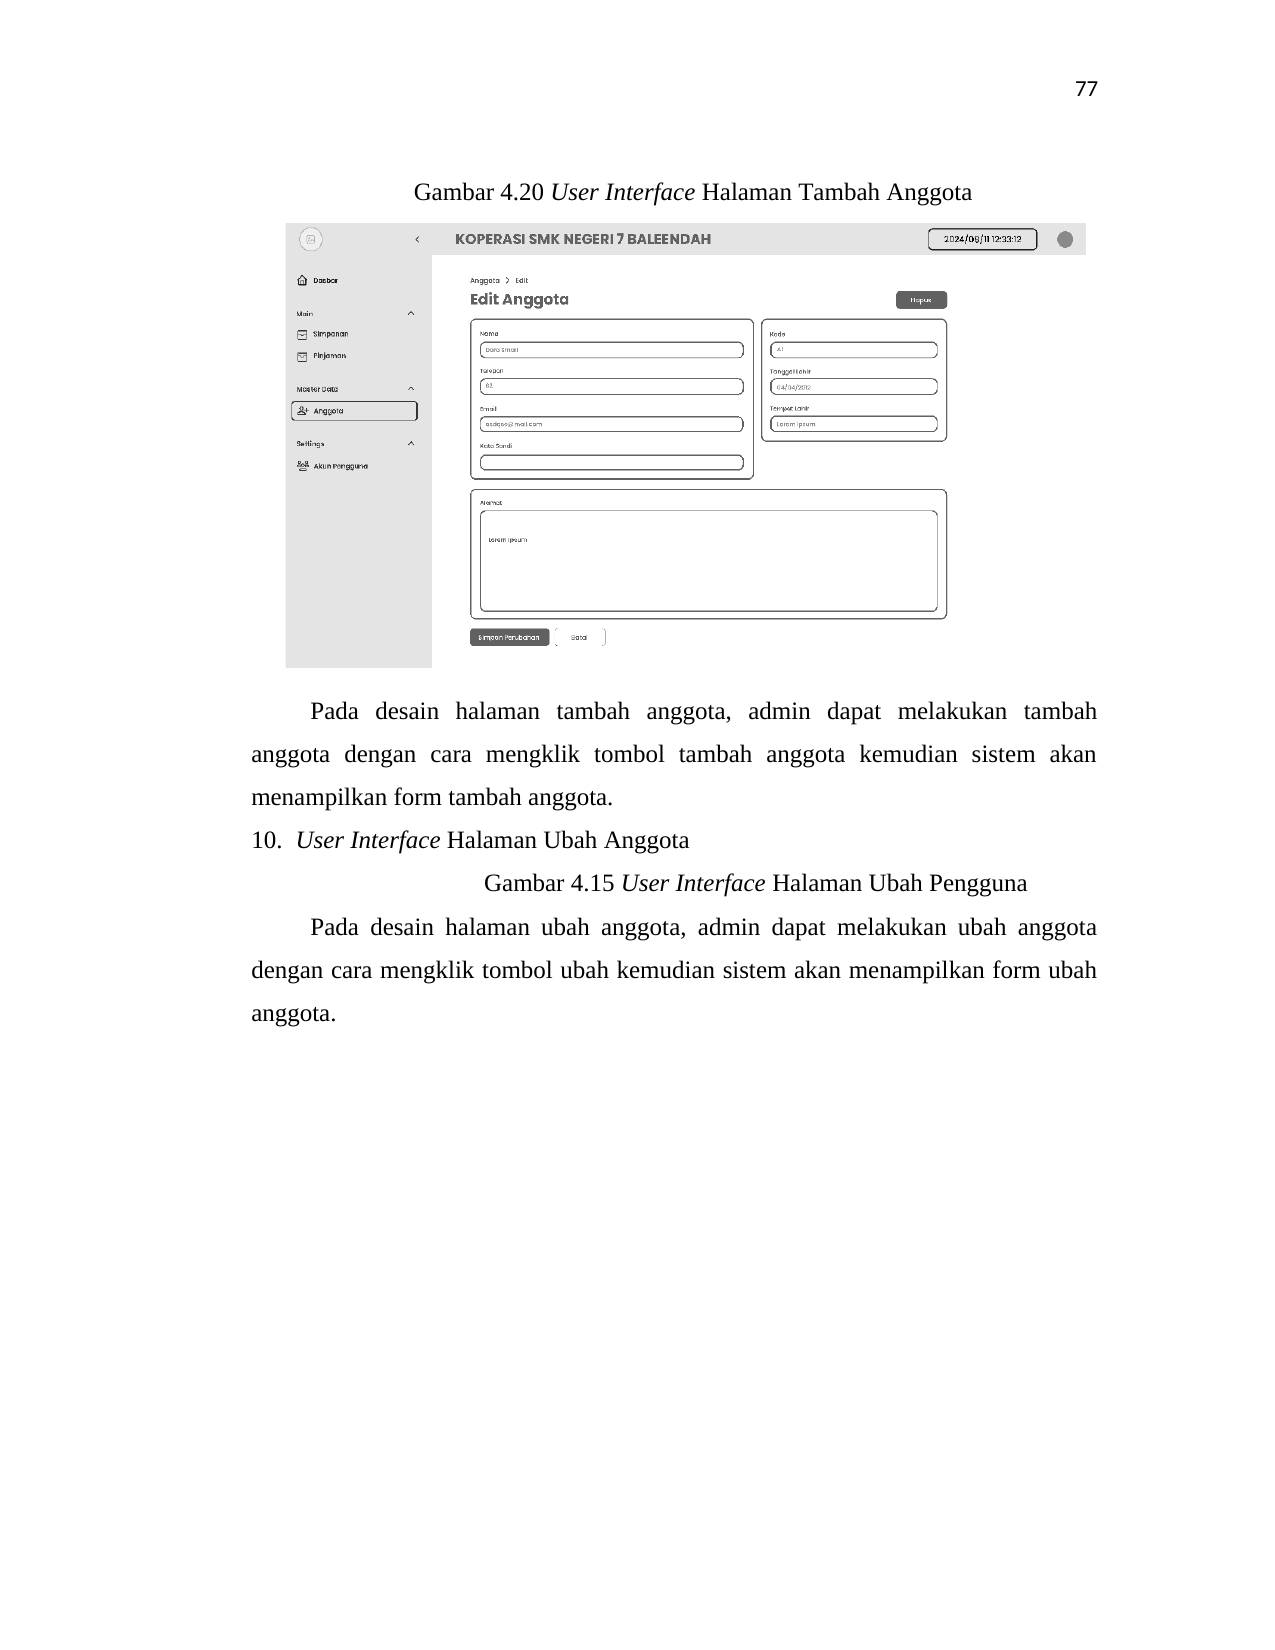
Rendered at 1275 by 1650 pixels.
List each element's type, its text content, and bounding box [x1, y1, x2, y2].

picture [285, 223, 1087, 668]
list User Interface Halaman Ubah Anggota [251, 825, 1098, 854]
text Pada desain halaman ubah anggota, admin dapat melakukan ubah anggota dengan cara mengklik tombol ubah kemudian sistem akan menampilkan form ubah anggota. [251, 912, 1098, 1027]
